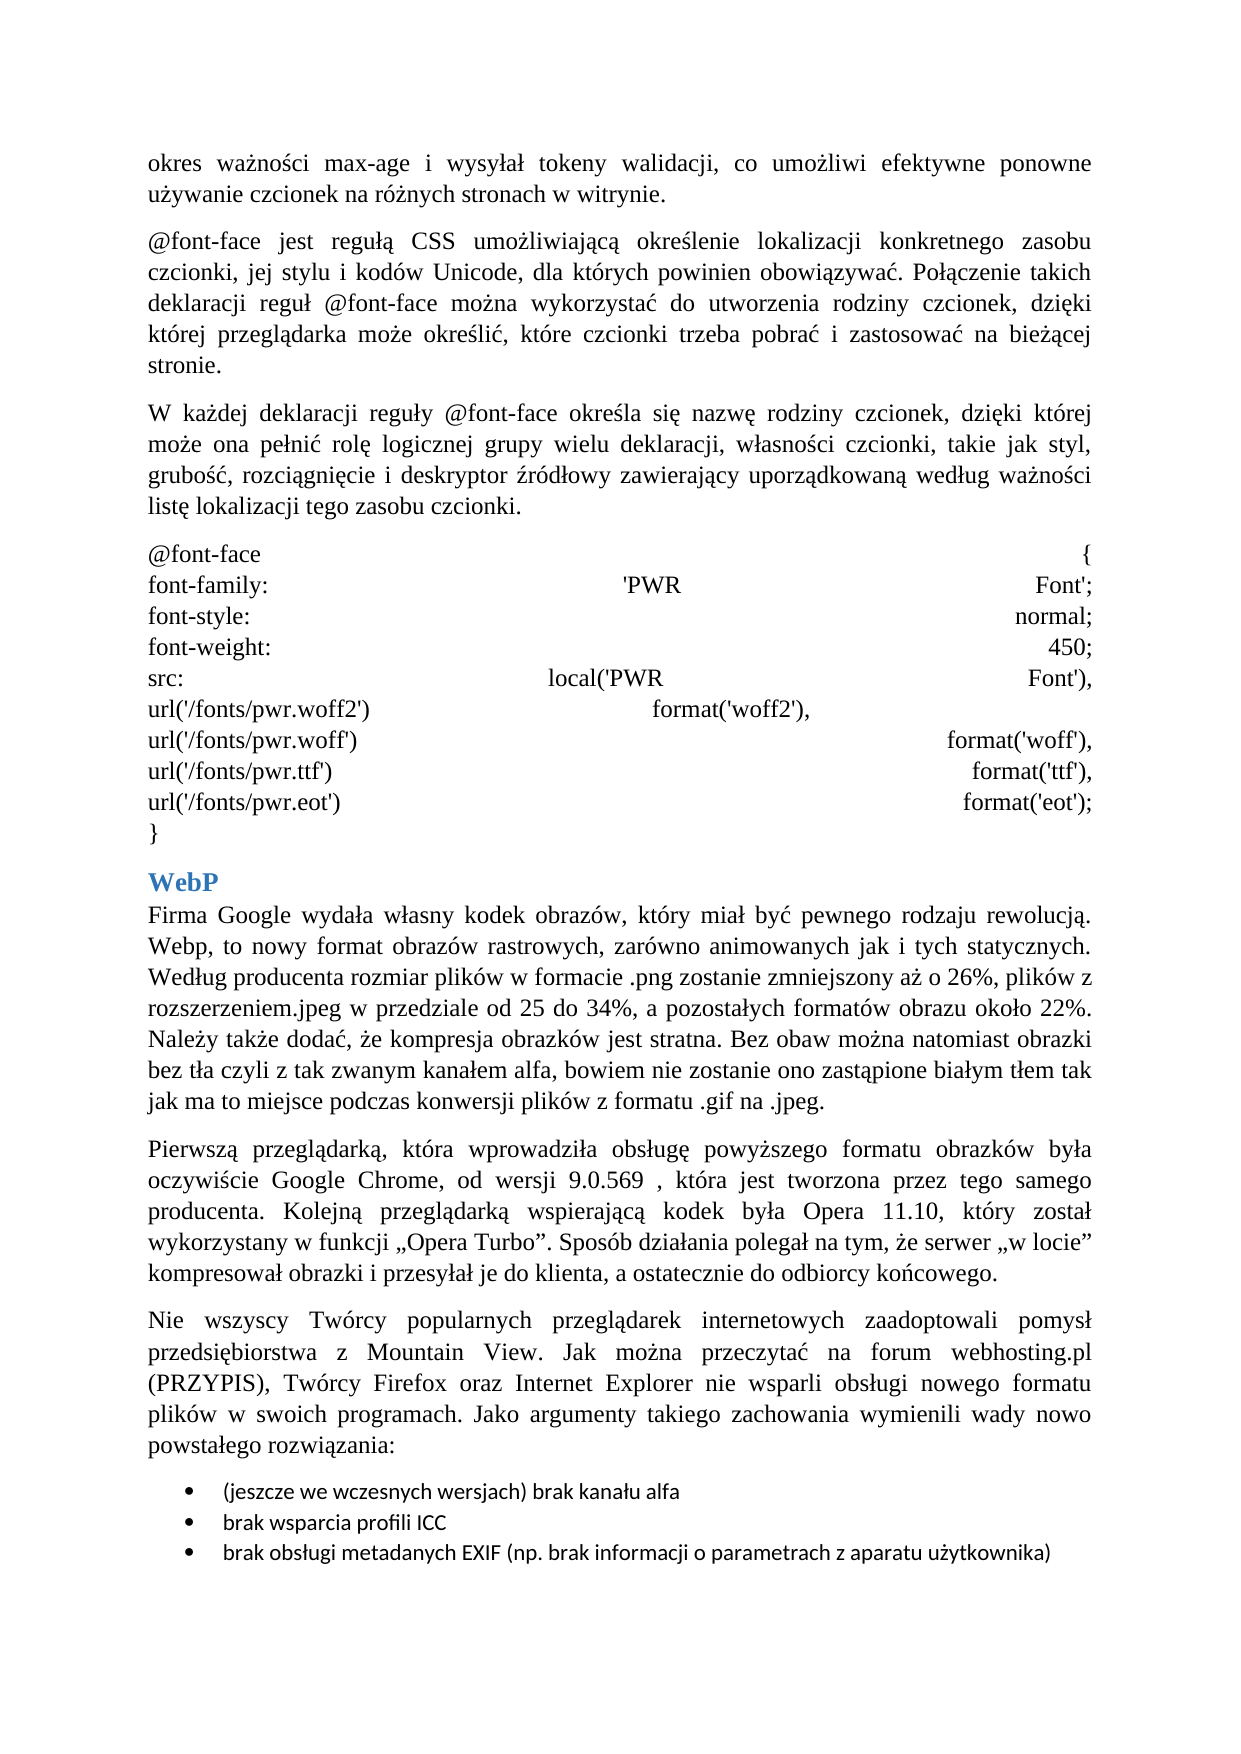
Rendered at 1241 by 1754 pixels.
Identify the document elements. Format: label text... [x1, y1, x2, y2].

text @font-face jest regułą CSS umożliwiającą określenie lokalizacji konkretnego zasobu czcionki, jej stylu i kodów Unicode, dla których powinien obowiązywać. Połączenie takich deklaracji reguł @font-face można wykorzystać do utworzenia rodziny czcionek, dzięki której przeglądarka może określić, które czcionki trzeba pobrać i zastosować na bieżącej stronie. [148, 226, 1093, 379]
text @font-face { font-family: 'PWR Font'; font-style: normal; font-weight: 450; src: local('PWR Font'), url('/fonts/pwr.woff2') format('woff2'), url('/fonts/pwr.woff') format('woff'), url('/fonts/pwr.ttf') format('ttf'), url('/fonts/pwr.eot') format('eot'); } [148, 539, 1093, 847]
list brak wsparcia profili ICC [185, 1508, 1093, 1536]
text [148, 148, 1093, 207]
list brak obsługi metadanych EXIF (np. brak informacji o parametrach z aparatu użytkownika) [185, 1538, 1093, 1596]
text Pierwszą przeglądarką, która wprowadziła obsługę powyższego formatu obrazków była oczywiście Google Chrome, od wersji 9.0.569 , która jest tworzona przez tego samego producenta. Kolejną przeglądarką wspierającą kodek była Opera 11.10, który został wykorzystany w funkcji „Opera Turbo”. Sposób działania polegał na tym, że serwer „w locie” kompresował obrazki i przesyłał je do klienta, a ostatecznie do odbiorcy końcowego. [148, 1134, 1093, 1287]
text Firma Google wydała własny kodek obrazów, który miał być pewnego rodzaju rewolucją. Webp, to nowy format obrazów rastrowych, zarówno animowanych jak i tych statycznych. Według producenta rozmiar plików w formacie .png zostanie zmniejszony aż o 26%, plików z rozszerzeniem.jpeg w przedziale od 25 do 34%, a pozostałych formatów obrazu około 22%. Należy także dodać, że kompresja obrazków jest stratna. Bez obaw można natomiast obrazki bez tła czyli z tak zwanym kanałem alfa, bowiem nie zostanie ono zastąpione białym tłem tak jak ma to miejsce podczas konwersji plików z formatu .gif na .jpeg. [148, 900, 1093, 1115]
text W każdej deklaracji reguły @font-face określa się nazwę rodziny czcionek, dzięki której może ona pełnić rolę logicznej grupy wielu deklaracji, własności czcionki, takie jak styl, grubość, rozciągnięcie i deskryptor źródłowy zawierający uporządkowaną według ważności listę lokalizacji tego zasobu czcionki. [148, 398, 1093, 520]
text Nie wszyscy Twórcy popularnych przeglądarek internetowych zaadoptowali pomysł przedsiębiorstwa z Mountain View. Jak można przeczytać na forum webhosting.pl (PRZYPIS), Twórcy Firefox oraz Internet Explorer nie wsparli obsługi nowego formatu plików w swoich programach. Jako argumenty takiego zachowania wymienili wady nowo powstałego rozwiązania: [148, 1306, 1093, 1458]
subtitle WebP [148, 866, 1093, 897]
list (jeszcze we wczesnych wersjach) brak kanału alfa [185, 1477, 1093, 1505]
